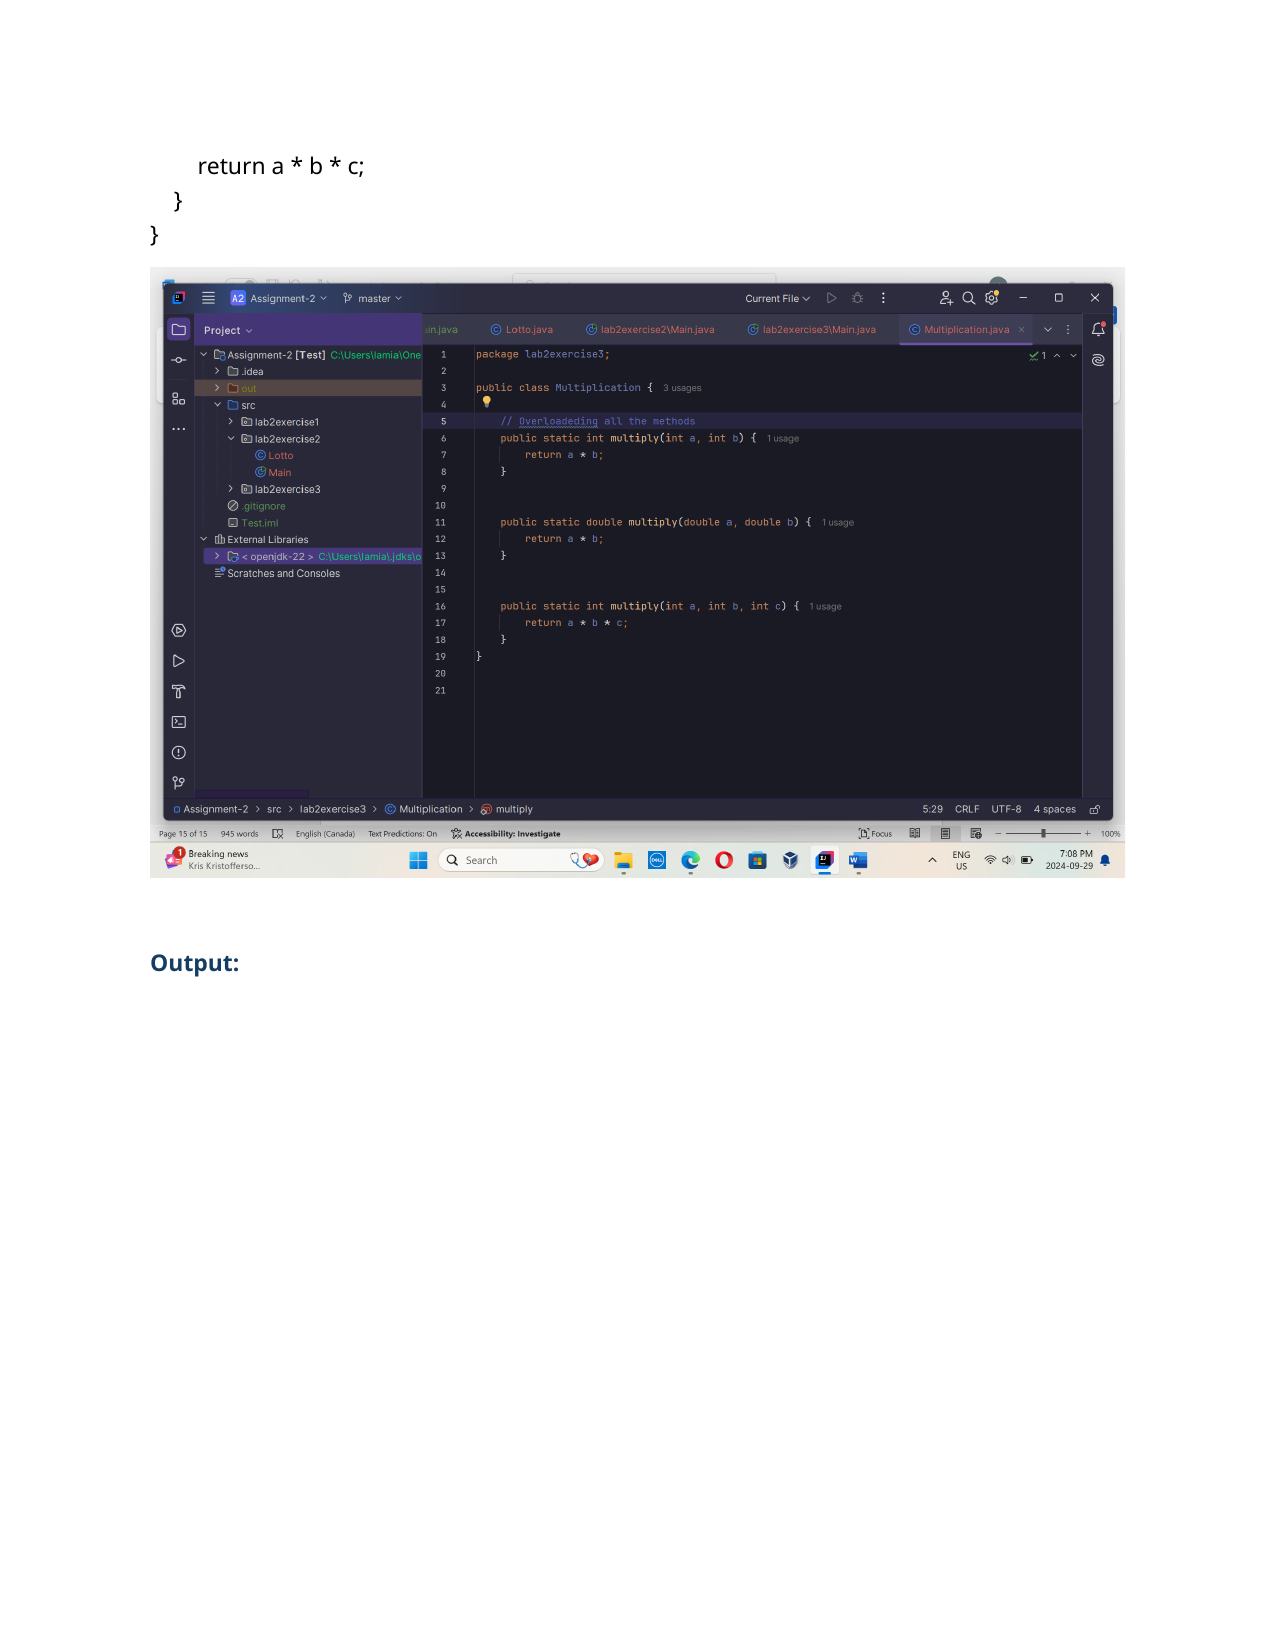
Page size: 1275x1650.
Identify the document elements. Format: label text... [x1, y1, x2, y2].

text Output: [150, 947, 1125, 978]
picture [150, 267, 1125, 878]
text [150, 150, 1125, 249]
